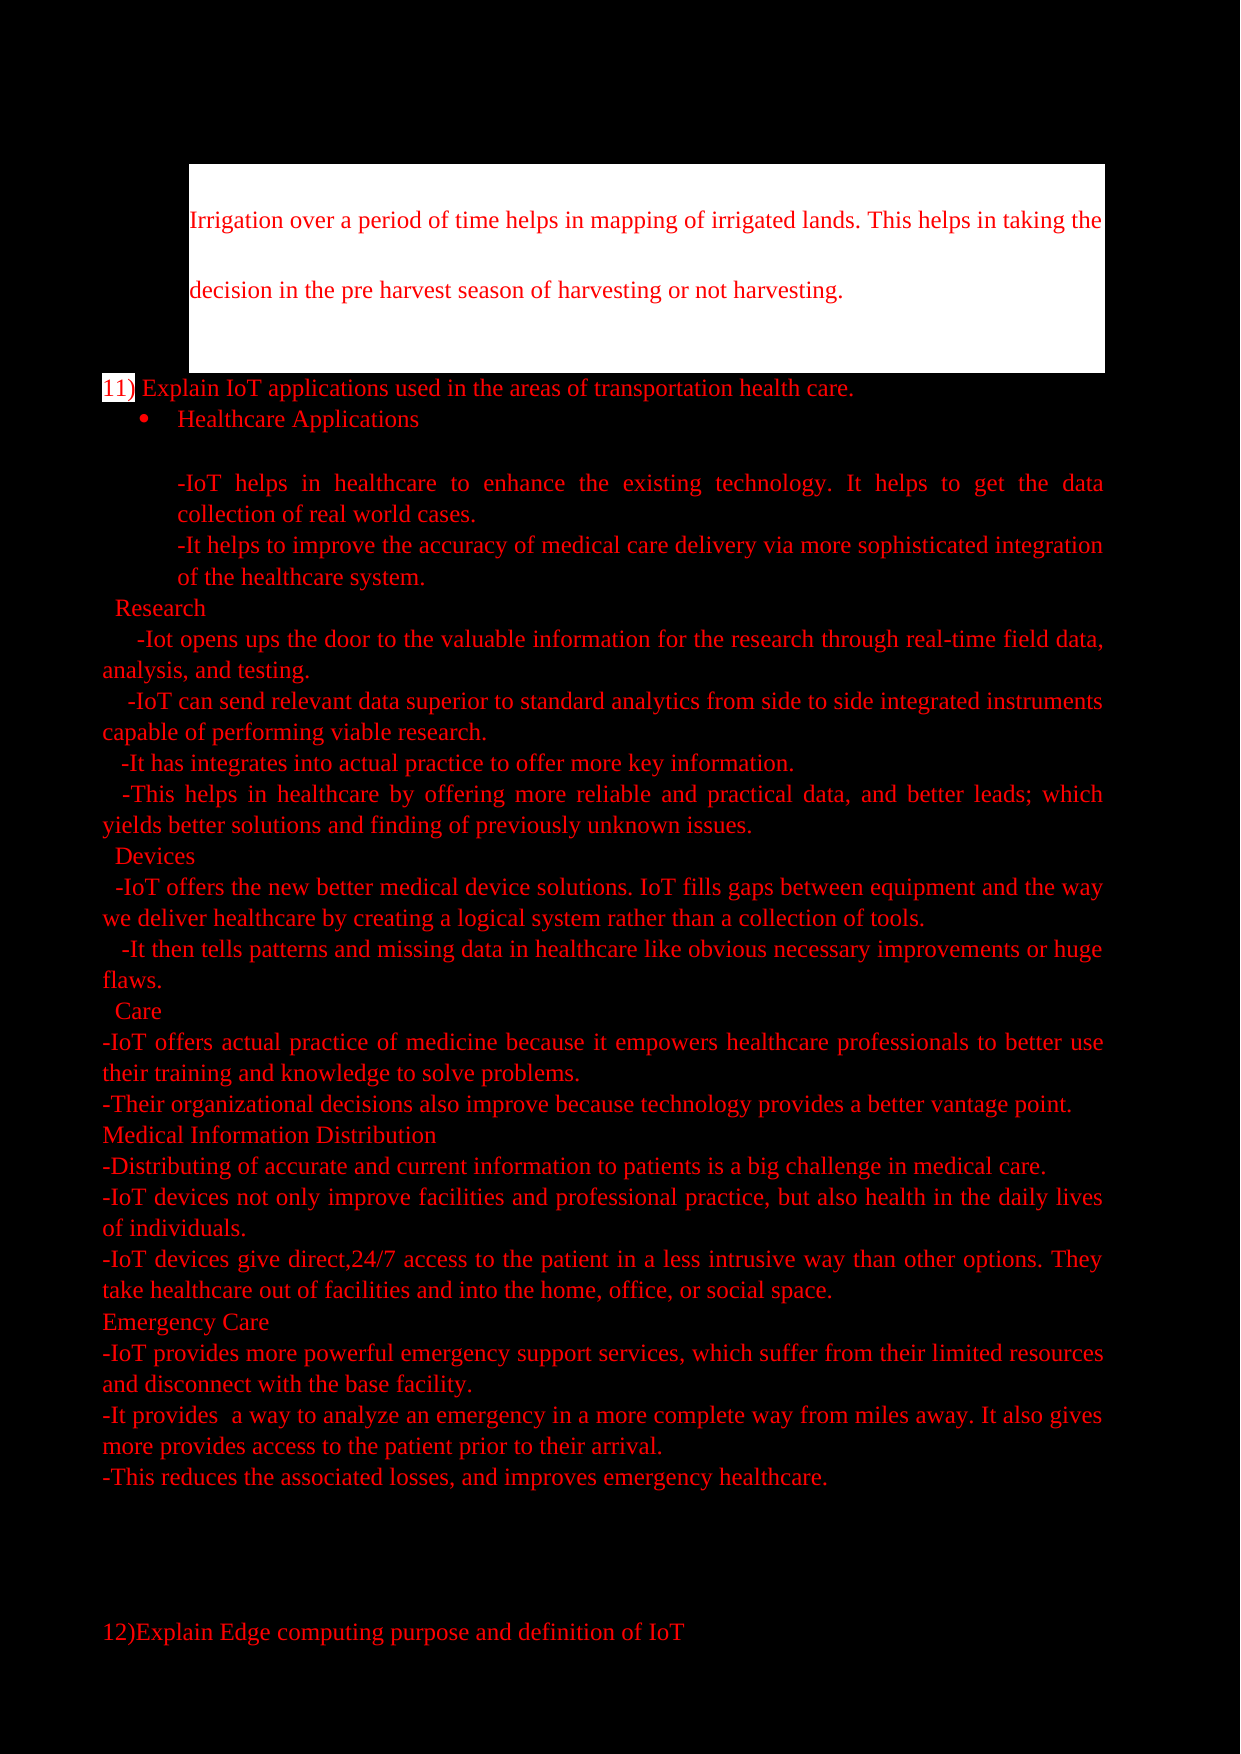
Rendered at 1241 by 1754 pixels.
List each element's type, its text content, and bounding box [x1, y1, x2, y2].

text Irrigation over a period of time helps in mapping of irrigated lands. This helps in taking the decision in the pre harvest season of harvesting or not harvesting. [189, 164, 1105, 304]
list -IoT offers actual practice of medicine because it empowers healthcare professionals to better use their training and knowledge to solve problems. [102, 1027, 1105, 1087]
list 12)Explain Edge computing purpose and definition of IoT [102, 1617, 1105, 1646]
list -IoT provides more powerful emergency support services, which suffer from their limited resources and disconnect with the base facility. [102, 1338, 1105, 1397]
list Devices [102, 841, 1105, 870]
list -Distributing of accurate and current information to patients is a big challenge in medical care. [102, 1151, 1105, 1180]
list -IoT devices not only improve facilities and professional practice, but also health in the daily lives of individuals. [102, 1182, 1105, 1242]
list Research [102, 593, 1105, 621]
list Healthcare Applications [139, 404, 1105, 433]
list -It has integrates into actual practice to offer more key information. [102, 748, 1105, 777]
list -IoT offers the new better medical device solutions. IoT fills gaps between equipment and the way we deliver healthcare by creating a logical system rather than a collection of tools. [102, 872, 1105, 932]
list -It provides a way to analyze an emergency in a more complete way from miles away. It also gives more provides access to the patient prior to their arrival. [102, 1400, 1105, 1459]
list -Iot opens ups the door to the valuable information for the research through real-time field data, analysis, and testing. [102, 624, 1105, 683]
list -IoT helps in healthcare to enhance the existing technology. It helps to get the data collection of real world cases. [177, 468, 1105, 528]
list -This reduces the associated losses, and improves emergency healthcare. [102, 1462, 1105, 1491]
list -It helps to improve the accuracy of medical care delivery via more sophisticated integration of the healthcare system. [177, 531, 1105, 590]
list Emergency Care [102, 1307, 1105, 1335]
list -IoT can send relevant data superior to standard analytics from side to side integrated instruments capable of performing viable research. [102, 686, 1105, 746]
list -This helps in healthcare by offering more reliable and practical data, and better leads; which yields better solutions and finding of previously unknown issues. [102, 779, 1105, 839]
list Medical Information Distribution [102, 1120, 1105, 1149]
list 11) Explain IoT applications used in the areas of transportation health care. [135, 373, 1105, 402]
list -It then tells patterns and missing data in healthcare like obvious necessary improvements or huge flaws. [102, 934, 1105, 994]
list -IoT devices give direct,24/7 access to the patient in a less intrusive way than other options. They take healthcare out of facilities and into the home, office, or social space. [102, 1244, 1105, 1304]
list Care [102, 996, 1105, 1025]
list -Their organizational decisions also improve because technology provides a better vantage point. [102, 1089, 1105, 1118]
